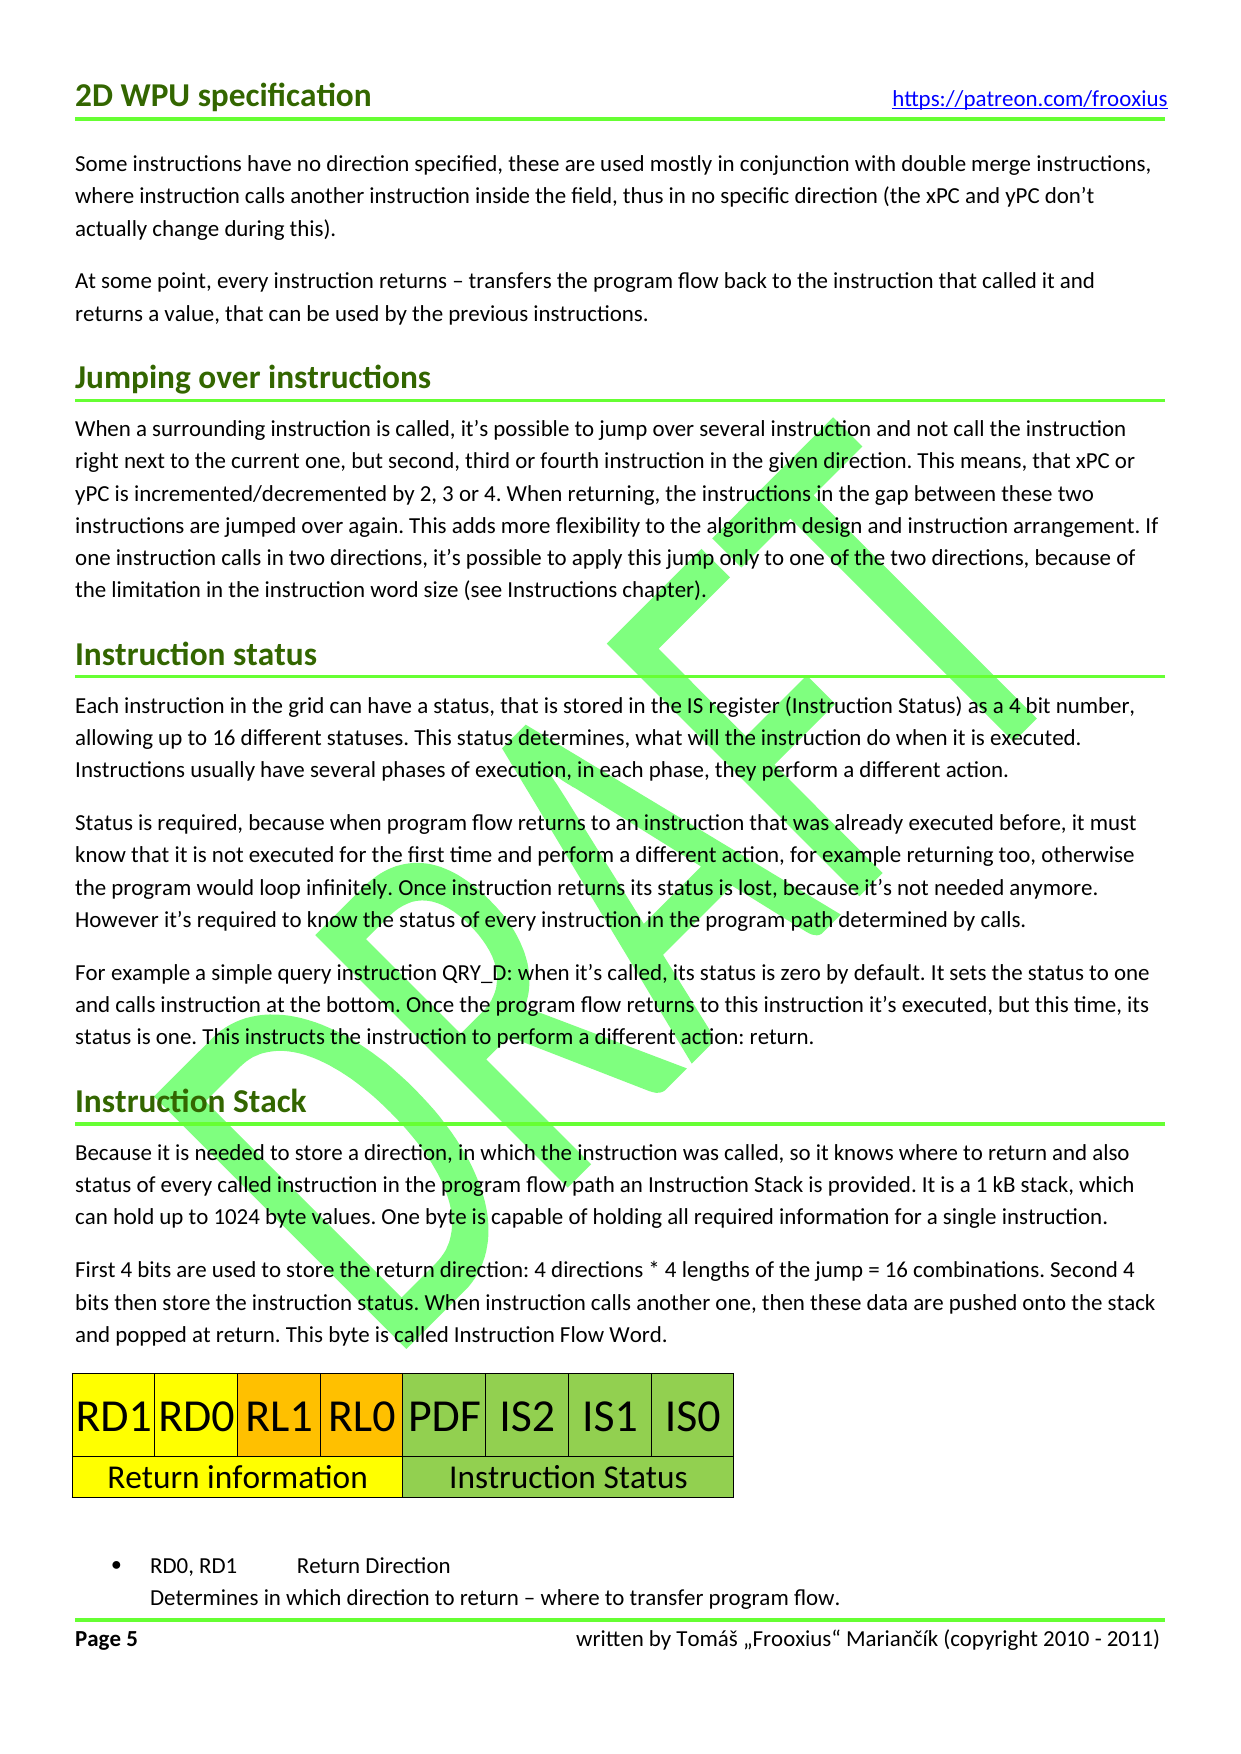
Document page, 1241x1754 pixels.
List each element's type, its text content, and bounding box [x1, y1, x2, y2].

table_header IS0 [652, 1374, 733, 1456]
text Each instruction in the grid can have a status, that is stored in the IS register (Instruction Status) as a 4 bit number, allowing up to 16 different statuses. This status determines, what will the instruction do when it is executed. Instructions usually have several phases of execution, in each phase, they perform a different action. [75, 691, 1165, 783]
table_cell Return information [73, 1457, 402, 1497]
text For example a simple query instruction QRY_D: when it’s called, its status is zero by default. It sets the status to one and calls instruction at the bottom. Once the program flow returns to this instruction it’s executed, but this time, its status is one. This instructs the instruction to perform a different action: return. [75, 958, 1165, 1050]
text Some instructions have no direction specified, these are used mostly in conjunction with double merge instructions, where instruction calls another instruction inside the field, thus in no specific direction (the xPC and yPC don’t actually change during this). [75, 149, 1165, 242]
list RD0, RD1 Return Direction Determines in which direction to return – where to transfer program flow. [112, 1551, 1165, 1612]
text Status is required, because when program flow returns to an instruction that was already executed before, it must know that it is not executed for the first time and perform a different action, for example returning too, otherwise the program would loop infinitely. Once instruction returns its status is lost, because it’s not needed anymore. However it’s required to know the status of every instruction in the program path determined by calls. [75, 808, 1165, 933]
text When a surrounding instruction is called, it’s possible to jump over several instruction and not call the instruction right next to the current one, but second, third or fourth instruction in the given direction. This means, that xPC or yPC is incremented/decremented by 2, 3 or 4. When returning, the instructions in the gap between these two instructions are jumped over again. This adds more flexibility to the algorithm design and instruction arrangement. If one instruction calls in two directions, it’s possible to apply this jump only to one of the two directions, because of the limitation in the instruction word size (see Instructions chapter). [75, 414, 1165, 603]
table_header RD1 [73, 1374, 154, 1456]
table_header RL1 [238, 1374, 320, 1456]
table_header PDF [403, 1374, 485, 1456]
table_header IS1 [569, 1374, 651, 1456]
text At some point, every instruction returns – transfers the program flow back to the instruction that called it and returns a value, that can be used by the previous instructions. [75, 267, 1165, 327]
text First 4 bits are used to store the return direction: 4 directions * 4 lengths of the jump = 16 combinations. Second 4 bits then store the instruction status. When instruction calls another one, then these data are pushed onto the stack and popped at return. This byte is called Instruction Flow Word. [75, 1255, 1165, 1348]
subtitle Jumping over instructions [75, 356, 1165, 399]
text Because it is needed to store a direction, in which the instruction was called, so it knows where to return and also status of every called instruction in the program flow path an Instruction Stack is provided. It is a 1 kB stack, which can hold up to 1024 byte values. One byte is capable of holding all required information for a single instruction. [75, 1138, 1165, 1230]
subtitle Instruction status [75, 633, 1165, 675]
table_header RL0 [321, 1374, 402, 1456]
table_cell Instruction Status [403, 1457, 733, 1497]
subtitle Instruction Stack [75, 1079, 1165, 1122]
table_header IS2 [486, 1374, 568, 1456]
table_header RD0 [155, 1374, 237, 1456]
